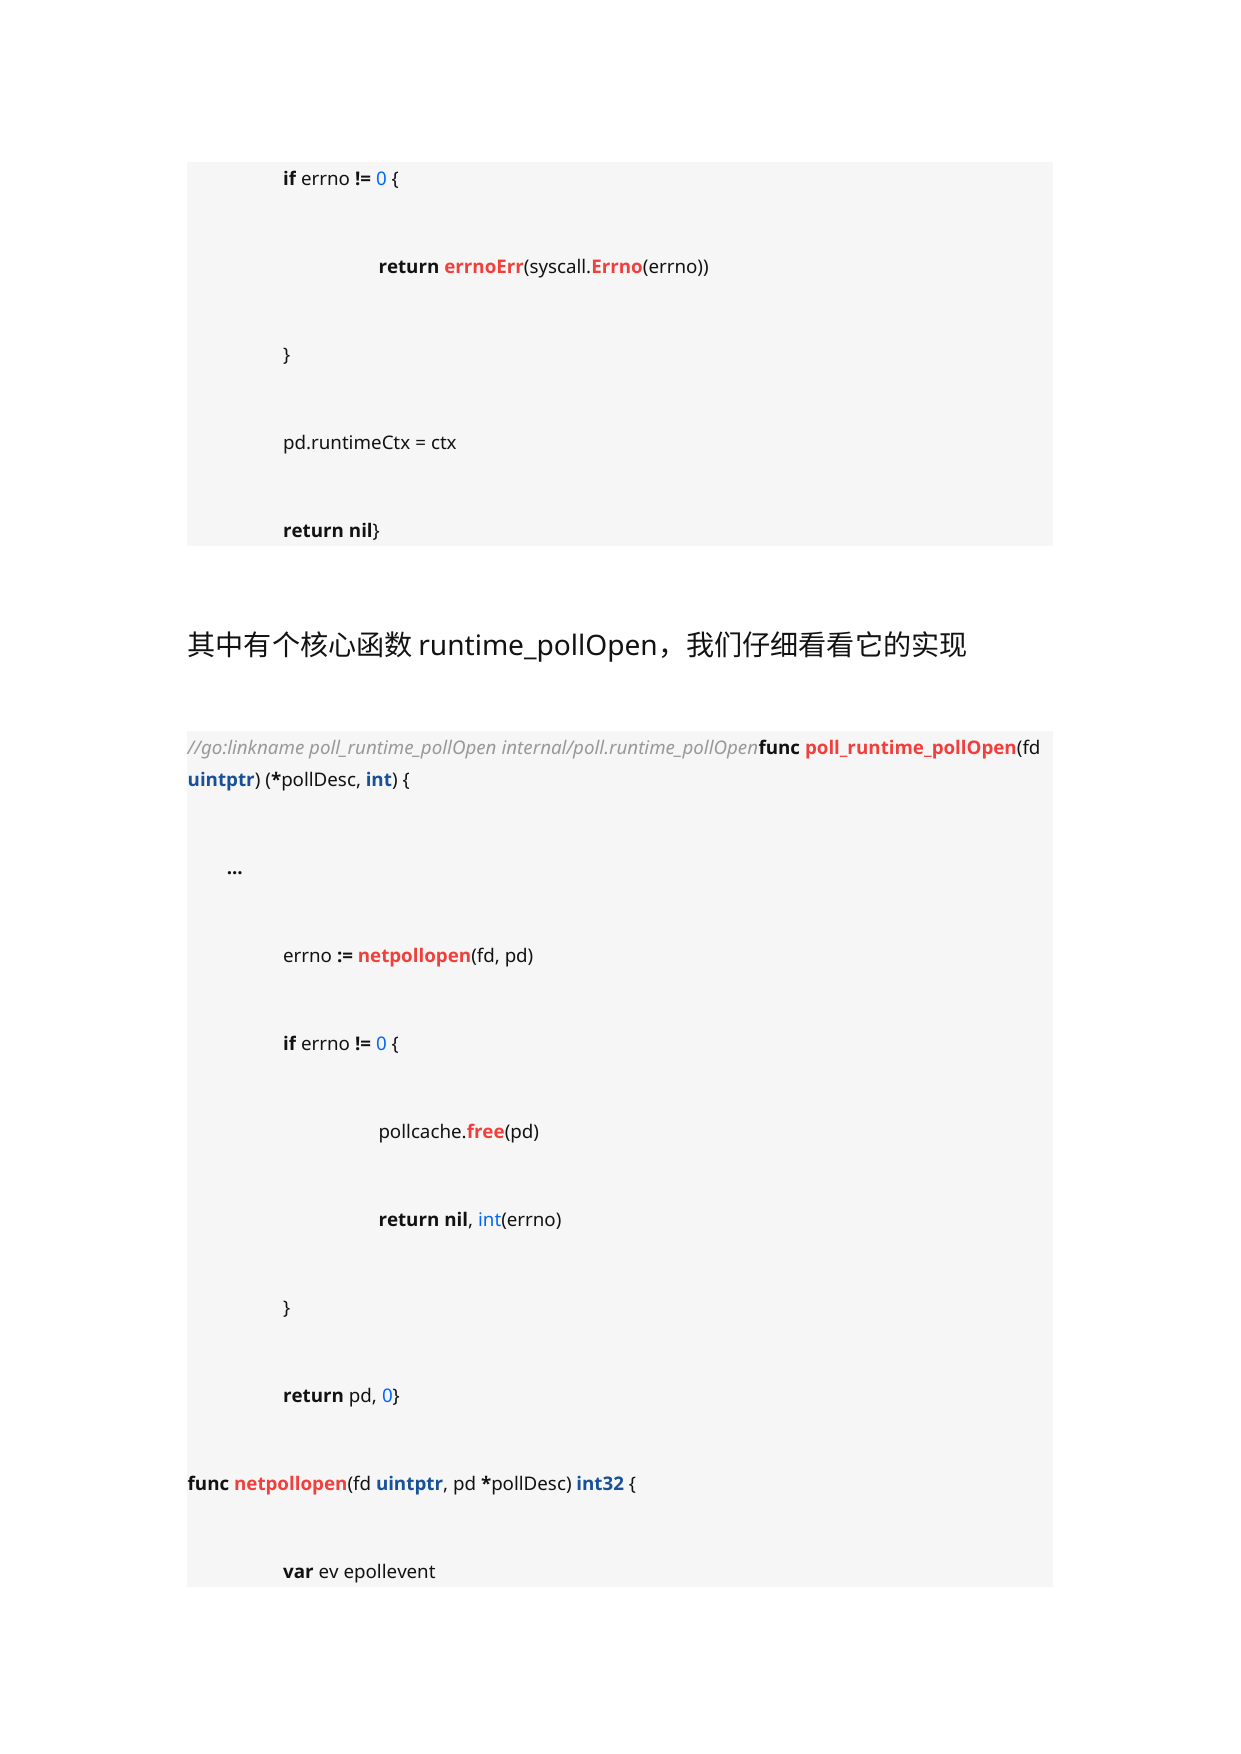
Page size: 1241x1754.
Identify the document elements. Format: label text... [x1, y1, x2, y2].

text pd.runtimeCtx = ctx [187, 426, 1053, 458]
text //go:linkname poll_runtime_pollOpen internal/poll.runtime_pollOpenfunc poll_runtime_pollOpen(fd uintptr) (*pollDesc, int) { [187, 731, 1053, 796]
text ... [187, 851, 1053, 884]
text errno := netpollopen(fd, pd) [187, 939, 1053, 972]
text } [187, 338, 1053, 370]
text if errno != 0 { [187, 162, 1053, 194]
text 其中有个核心函数runtime_pollOpen，我们仔细看看它的实现 [187, 610, 1053, 675]
text if errno != 0 { [187, 1027, 1053, 1059]
text return errnoErr(syscall.Errno(errno)) [187, 250, 1053, 282]
text var ev epollevent [187, 1554, 1053, 1587]
text return nil} [187, 514, 1053, 546]
text } [187, 1291, 1053, 1323]
text pollcache.free(pd) [187, 1115, 1053, 1147]
text return pd, 0} [187, 1379, 1053, 1411]
text return nil, int(errno) [187, 1203, 1053, 1235]
text func netpollopen(fd uintptr, pd *pollDesc) int32 { [187, 1467, 1053, 1499]
